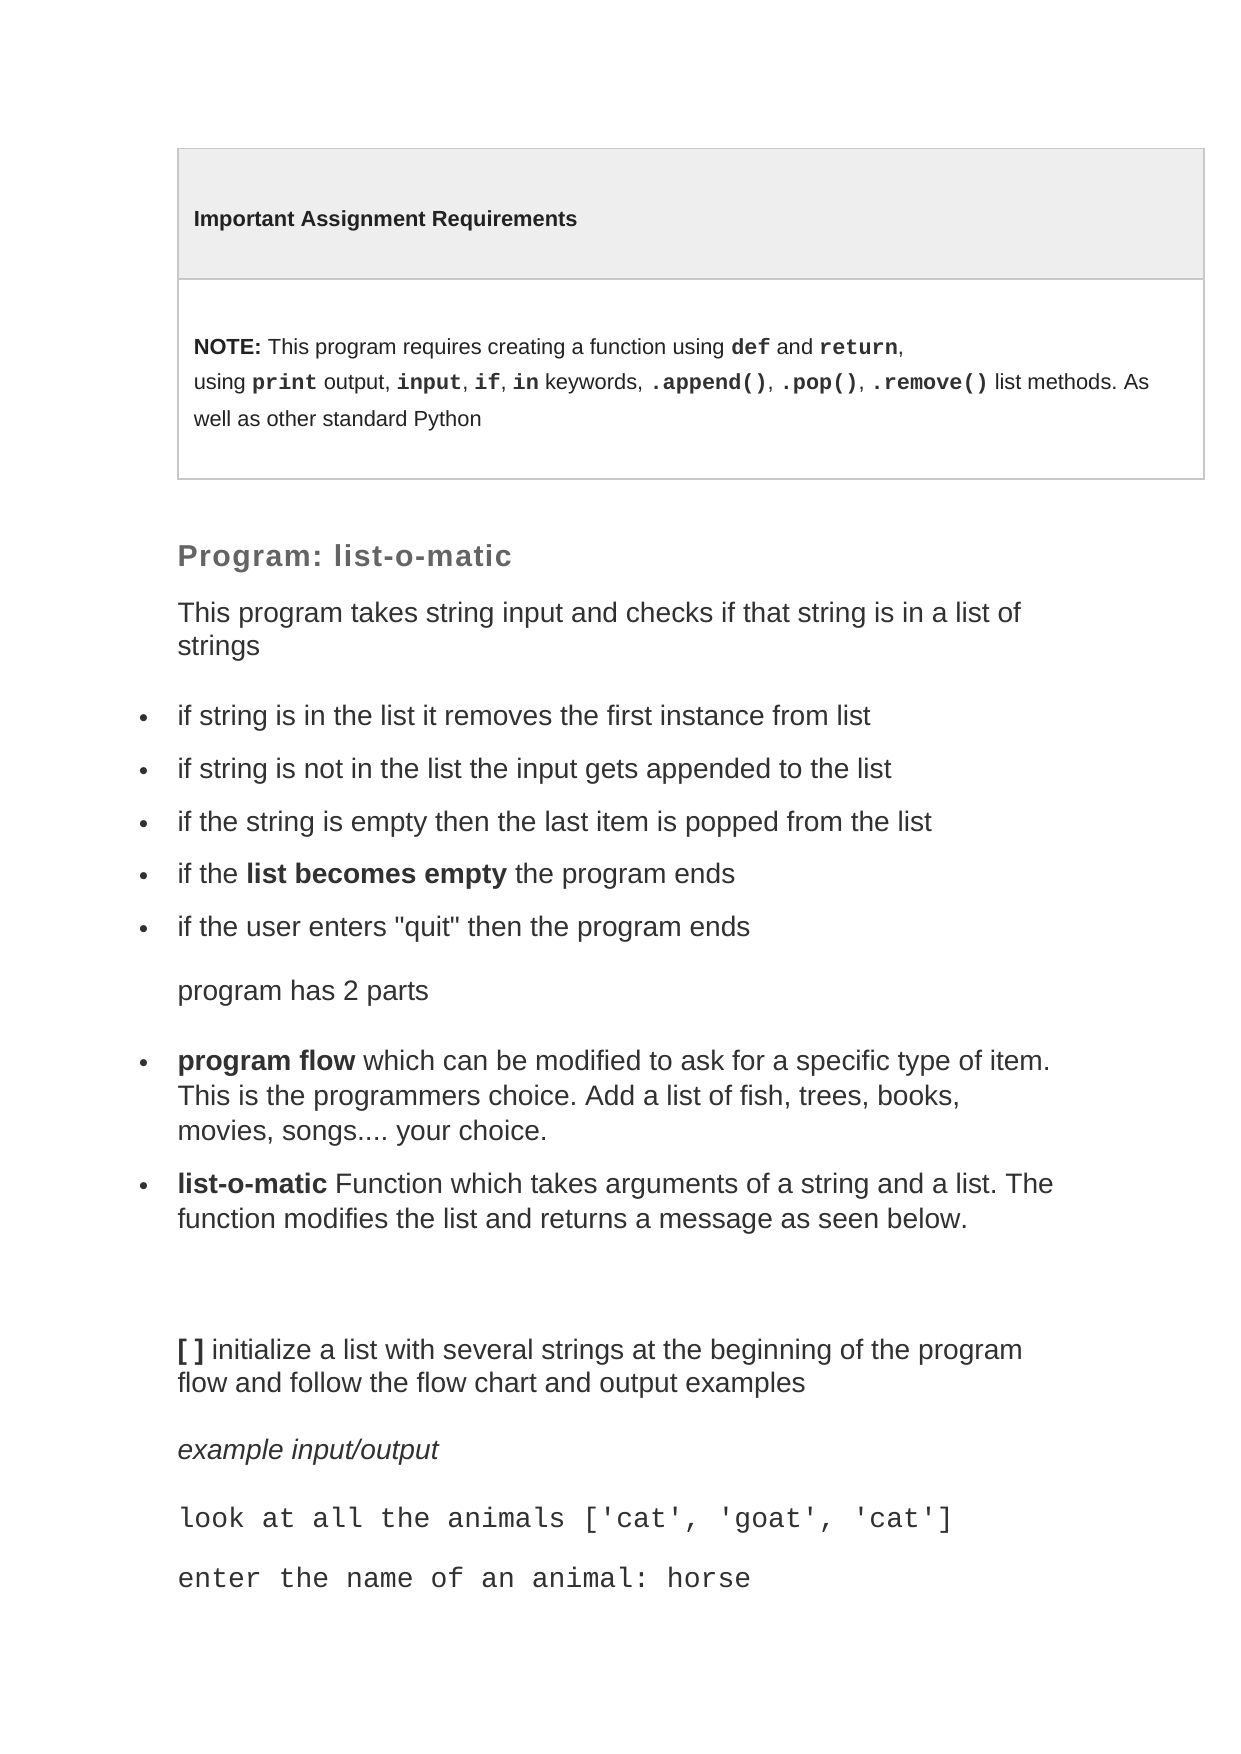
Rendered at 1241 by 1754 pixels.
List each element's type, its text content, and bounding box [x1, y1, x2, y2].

list if the user enters "quit" then the program ends [140, 907, 1063, 942]
table_cell NOTE: This program requires creating a function using def and return, using print output, input, if, in keywords, .append(), .pop(), .remove() list methods. As well as other standard Python [179, 280, 1203, 478]
list list-o-matic Function which takes arguments of a string and a list. The function modifies the list and returns a message as seen below. [140, 1164, 1063, 1234]
list if the string is empty then the last item is popped from the list [140, 802, 1063, 837]
subtitle Program: list-o-matic [177, 538, 1063, 573]
text look at all the animals ['cat', 'goat', 'cat'] [177, 1501, 1063, 1536]
list if string is not in the list the input gets appended to the list [140, 749, 1063, 784]
text example input/output [177, 1433, 1063, 1466]
table_header Important Assignment Requirements [179, 149, 1203, 278]
text [ ] initialize a list with several strings at the beginning of the program flow and follow the flow chart and output examples [177, 1333, 1063, 1398]
list program flow which can be modified to ask for a specific type of item. This is the programmers choice. Add a list of fish, trees, books, movies, songs.... your choice. [140, 1041, 1063, 1146]
list if string is in the list it removes the first instance from list [140, 696, 1063, 731]
text This program takes string input and checks if that string is in a list of strings [177, 596, 1063, 661]
text program has 2 parts [177, 973, 1063, 1006]
text enter the name of an animal: horse [177, 1561, 1063, 1596]
list if the list becomes empty the program ends [140, 854, 1063, 889]
